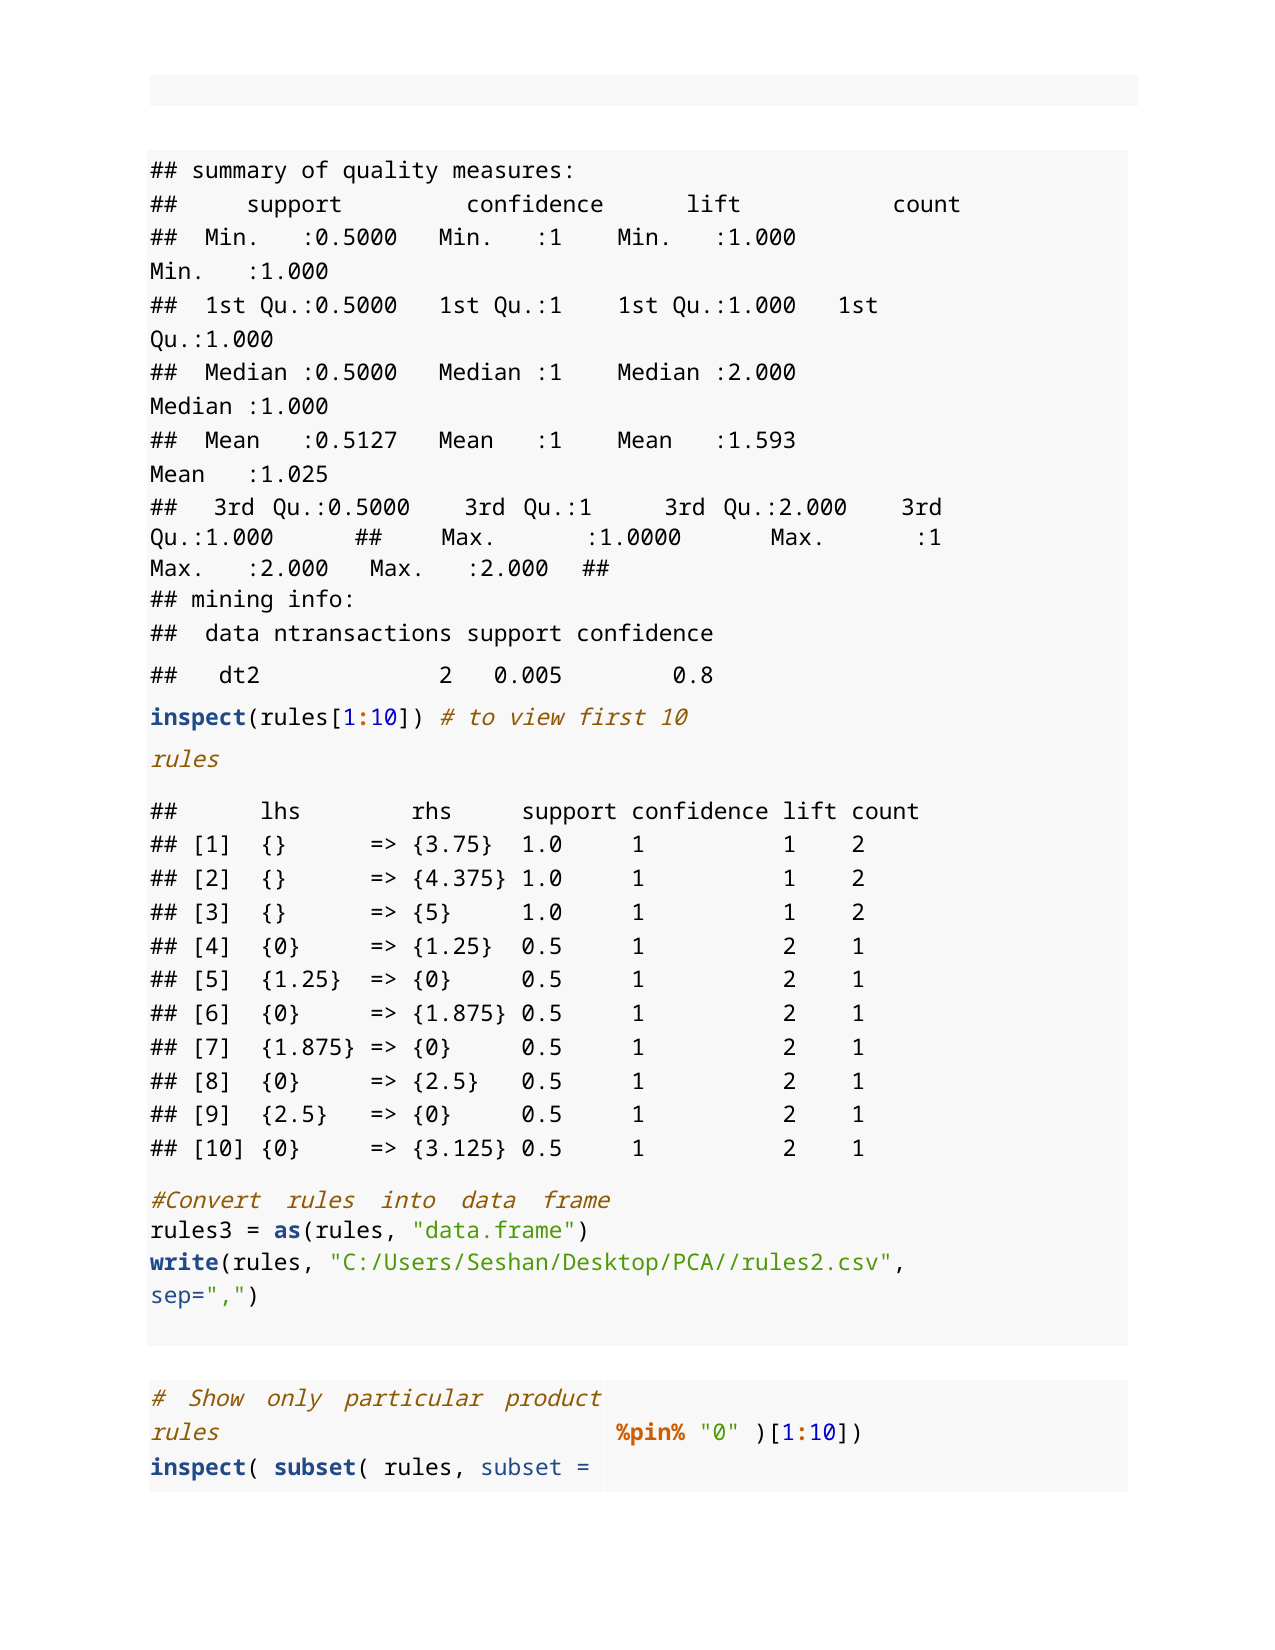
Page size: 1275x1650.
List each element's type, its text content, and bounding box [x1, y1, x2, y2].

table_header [147, 150, 1128, 1346]
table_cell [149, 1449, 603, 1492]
table_header # Show only particular product rules [149, 1380, 603, 1449]
table_header %pin% "0" )[1:10]) unt {0} 0.5 1 2 1 1 2 1 2 2 1 1 1st Qu.:1.00 [604, 1380, 1128, 1492]
